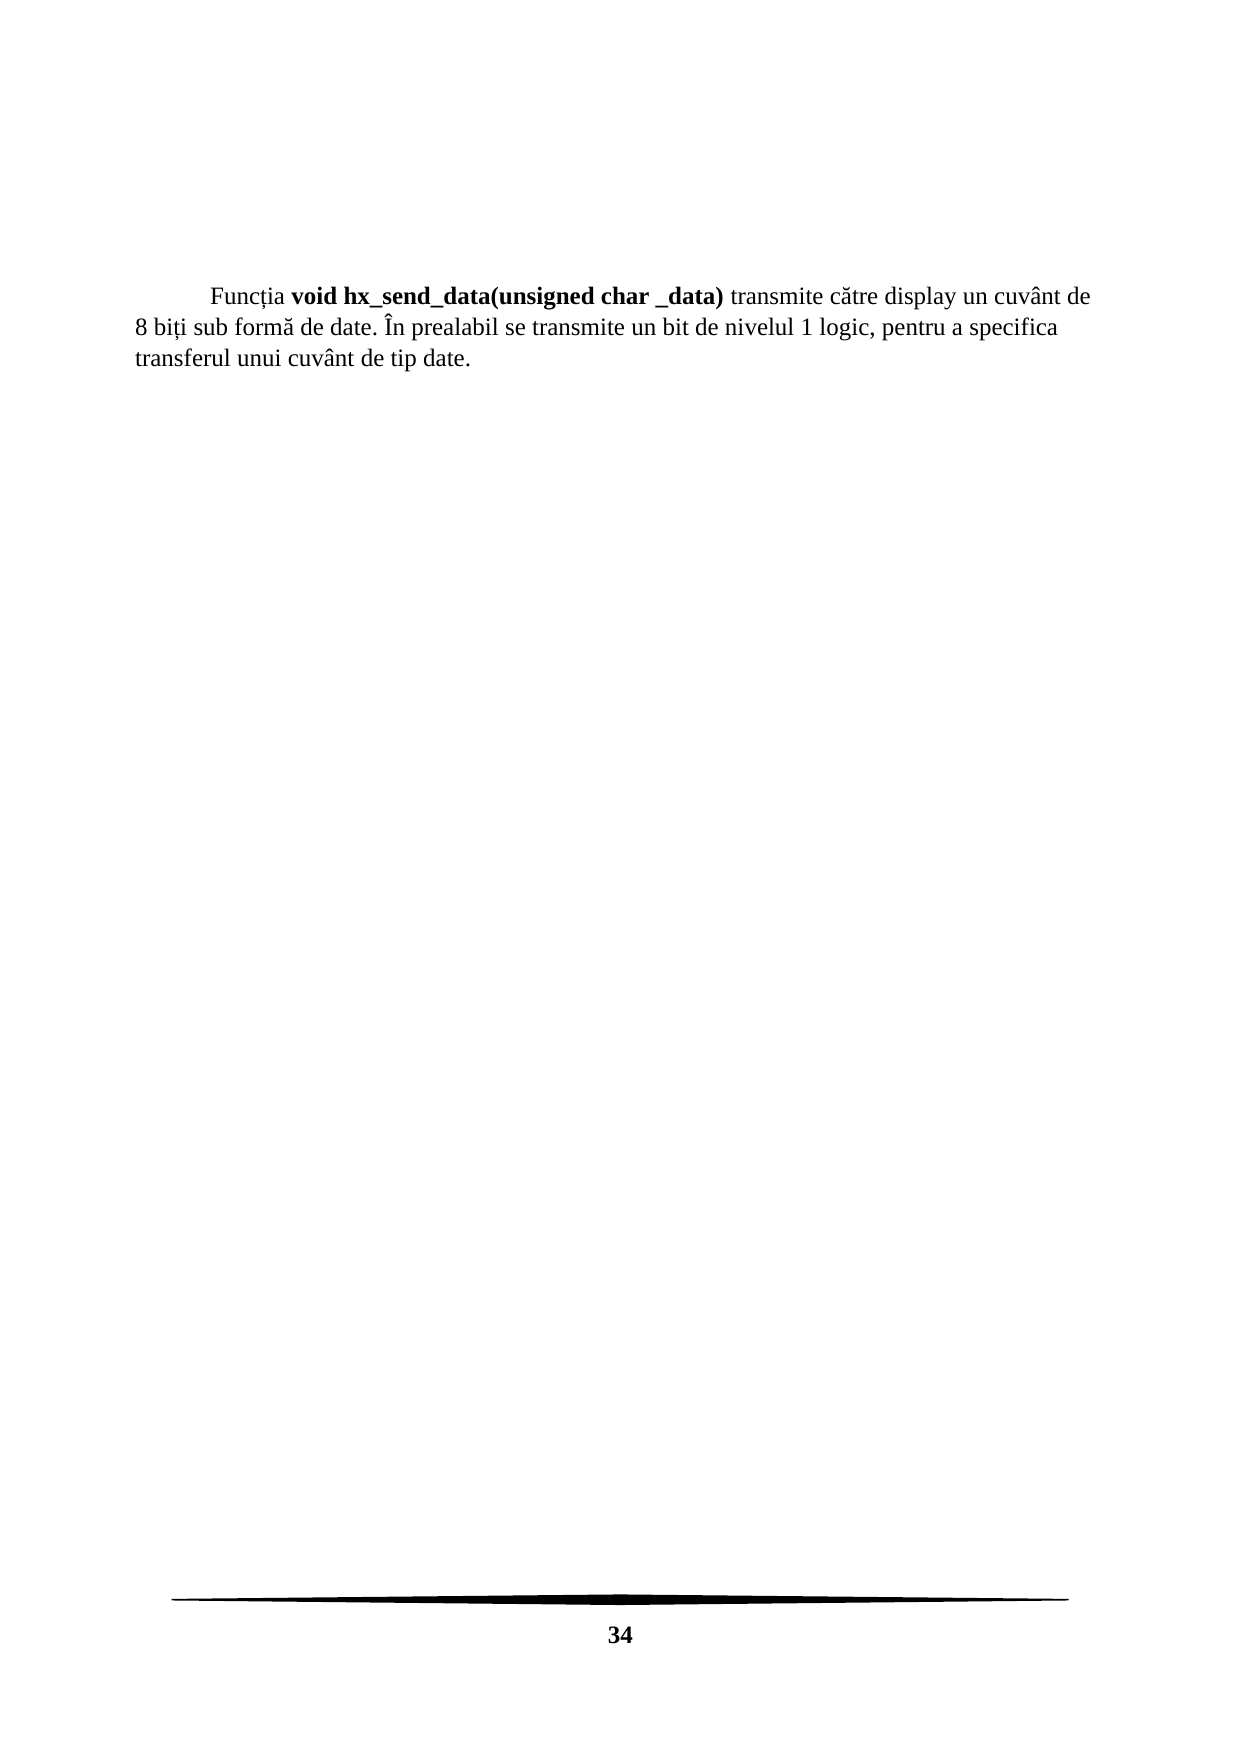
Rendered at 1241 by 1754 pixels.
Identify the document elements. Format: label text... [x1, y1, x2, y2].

text Funcția void hx_send_data(unsigned char _data) transmite către display un cuvânt de 8 biți sub formă de date. În prealabil se transmite un bit de nivelul 1 logic, pentru a specifica transferul unui cuvânt de tip date. [135, 281, 1105, 372]
